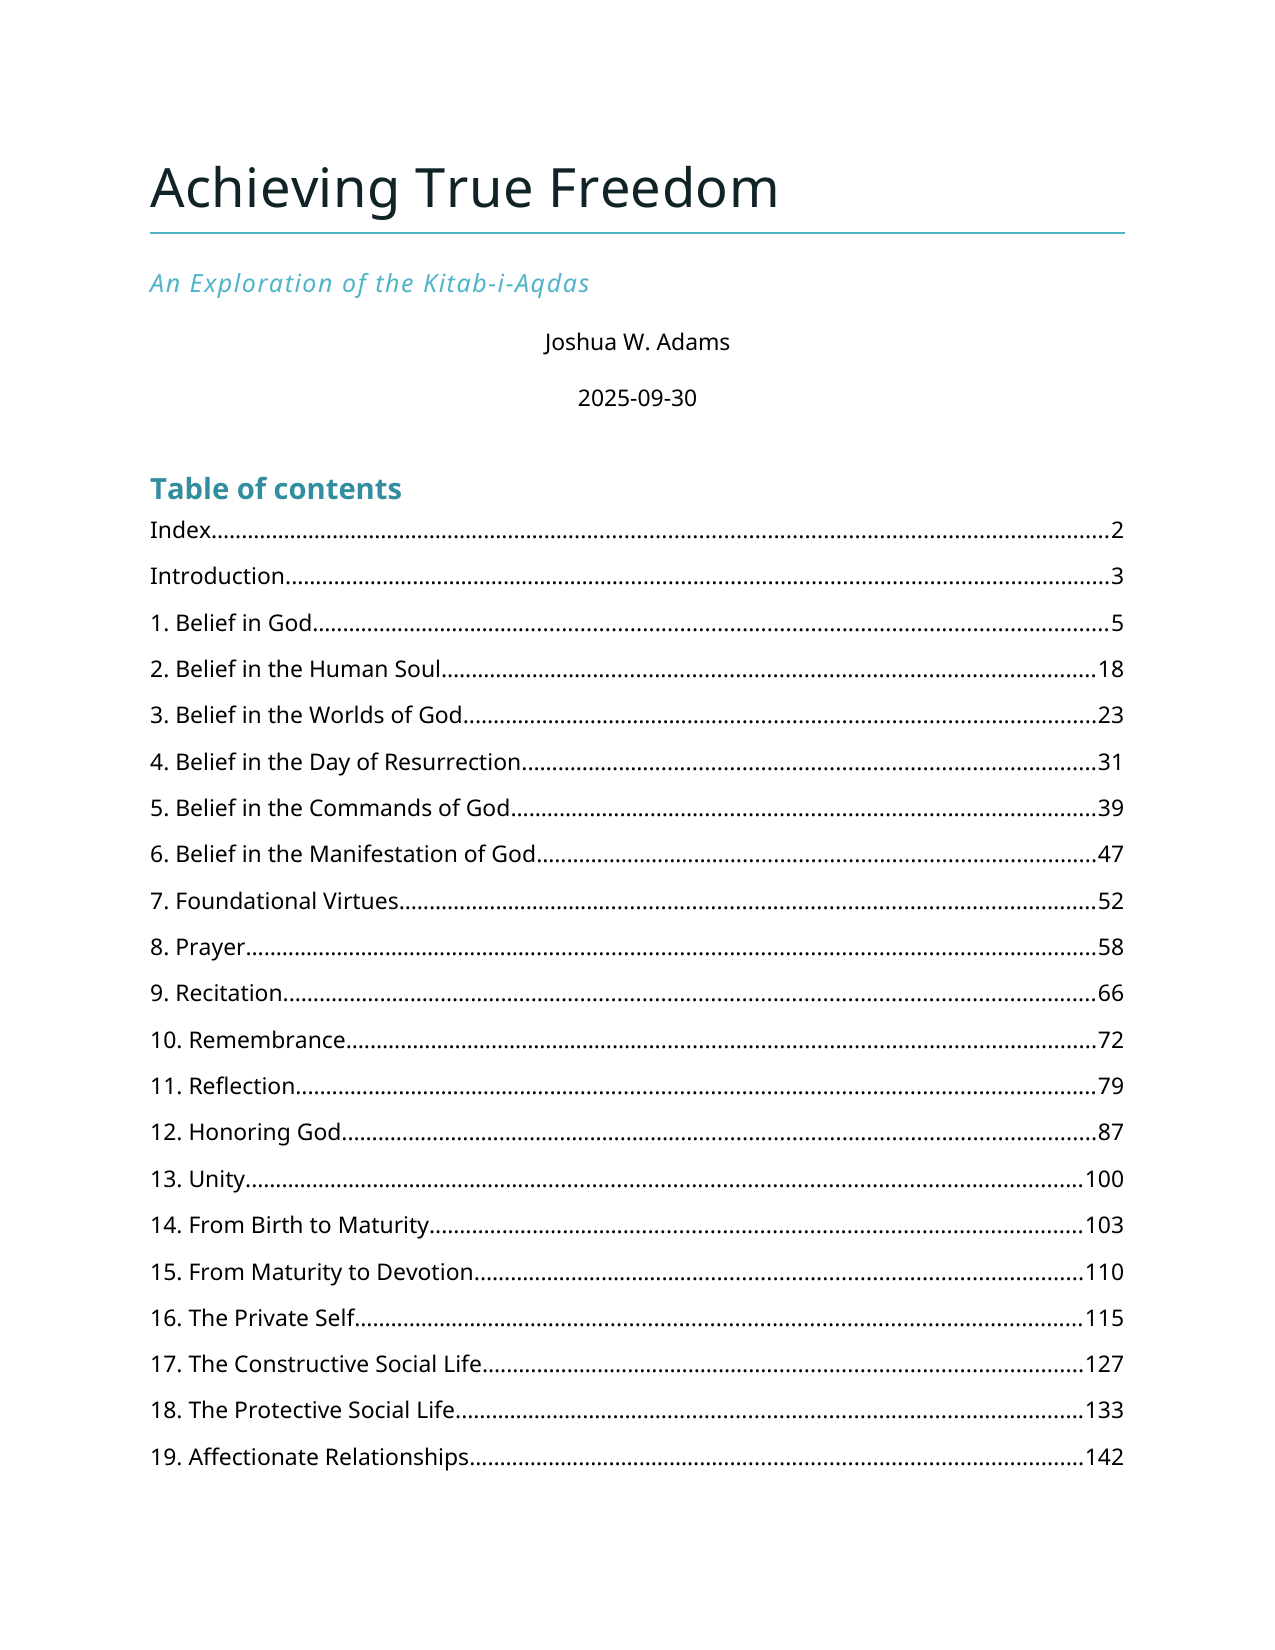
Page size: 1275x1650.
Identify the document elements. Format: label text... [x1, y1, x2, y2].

text 2025-09-30 [150, 382, 1125, 413]
title Achieving True Freedom [150, 150, 1125, 232]
subtitle An Exploration of the Kitab-i-Aqdas [150, 265, 1125, 299]
text Joshua W. Adams [150, 325, 1125, 357]
